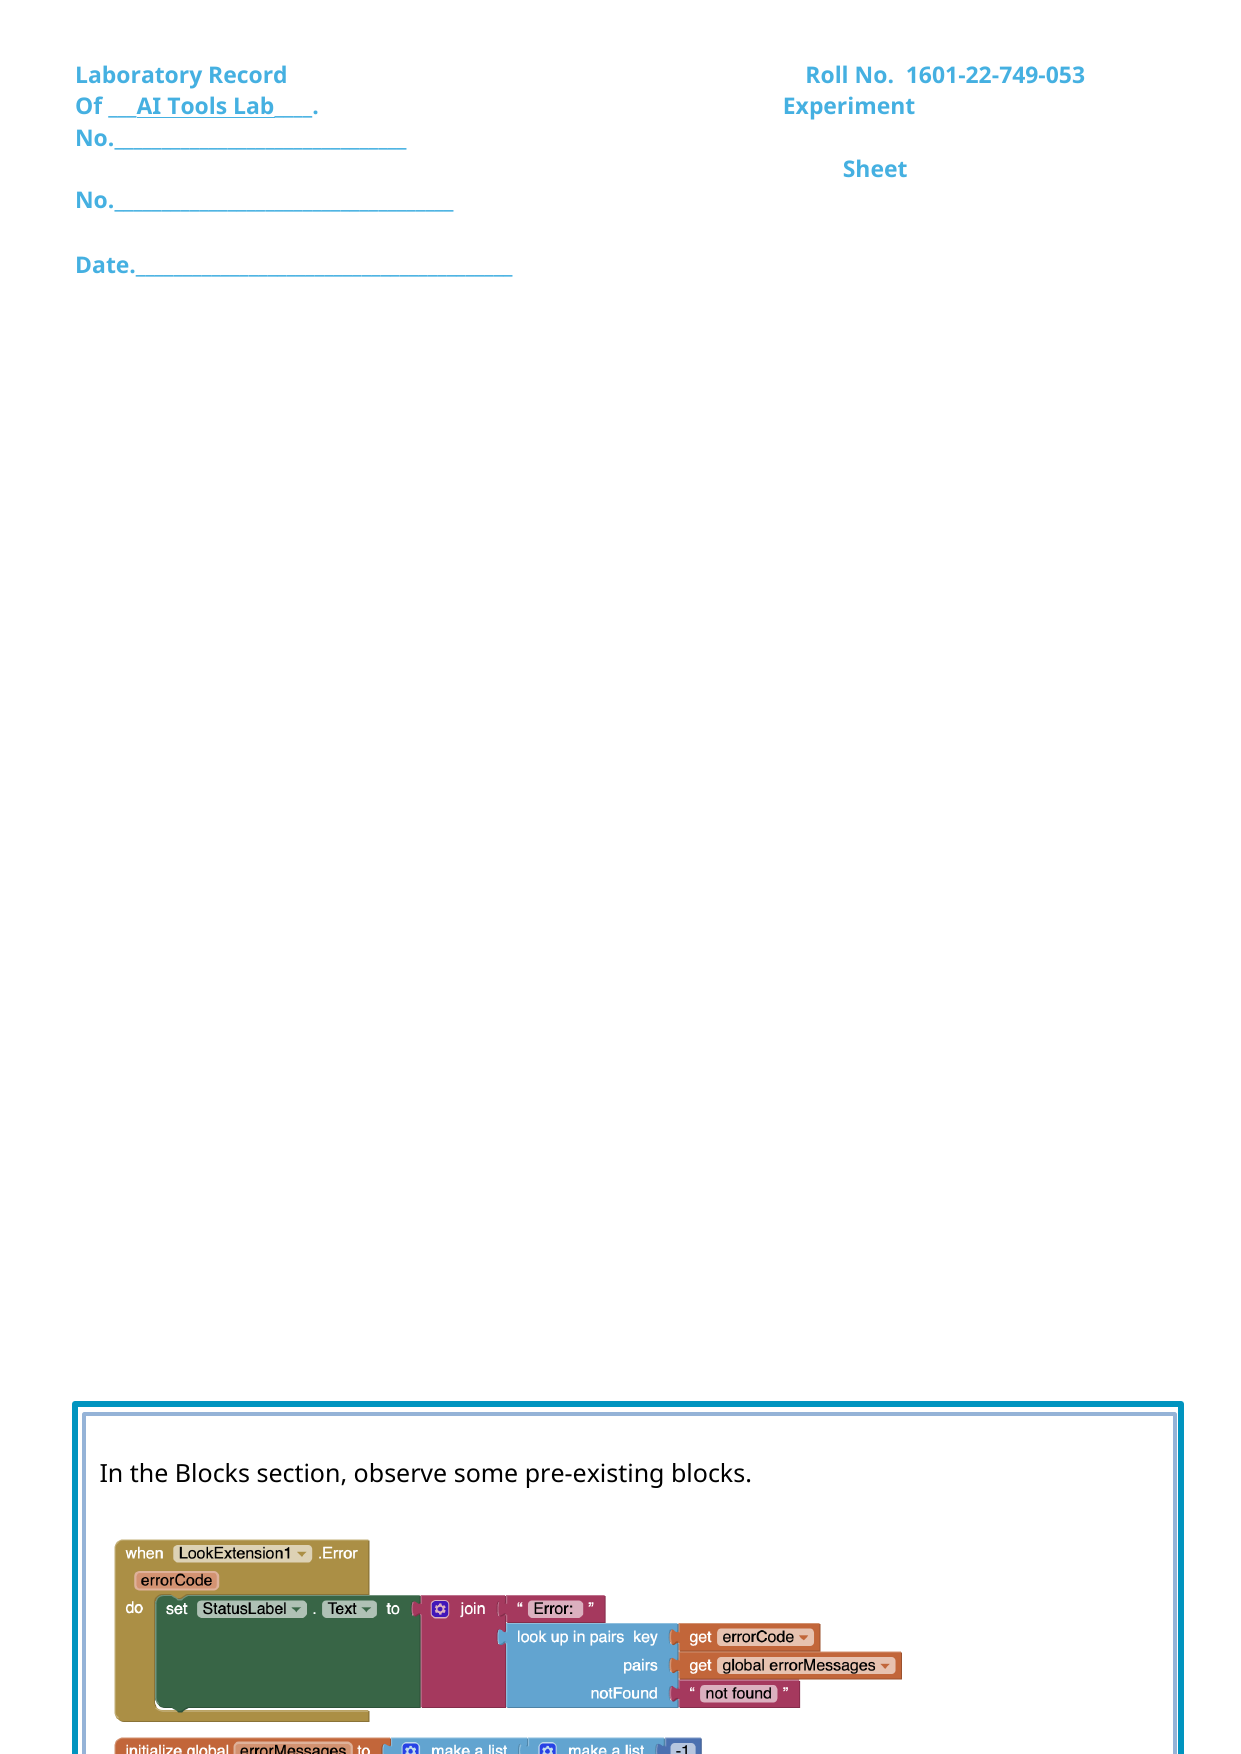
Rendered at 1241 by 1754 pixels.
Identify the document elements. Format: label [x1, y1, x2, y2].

picture [99, 1524, 1029, 1754]
